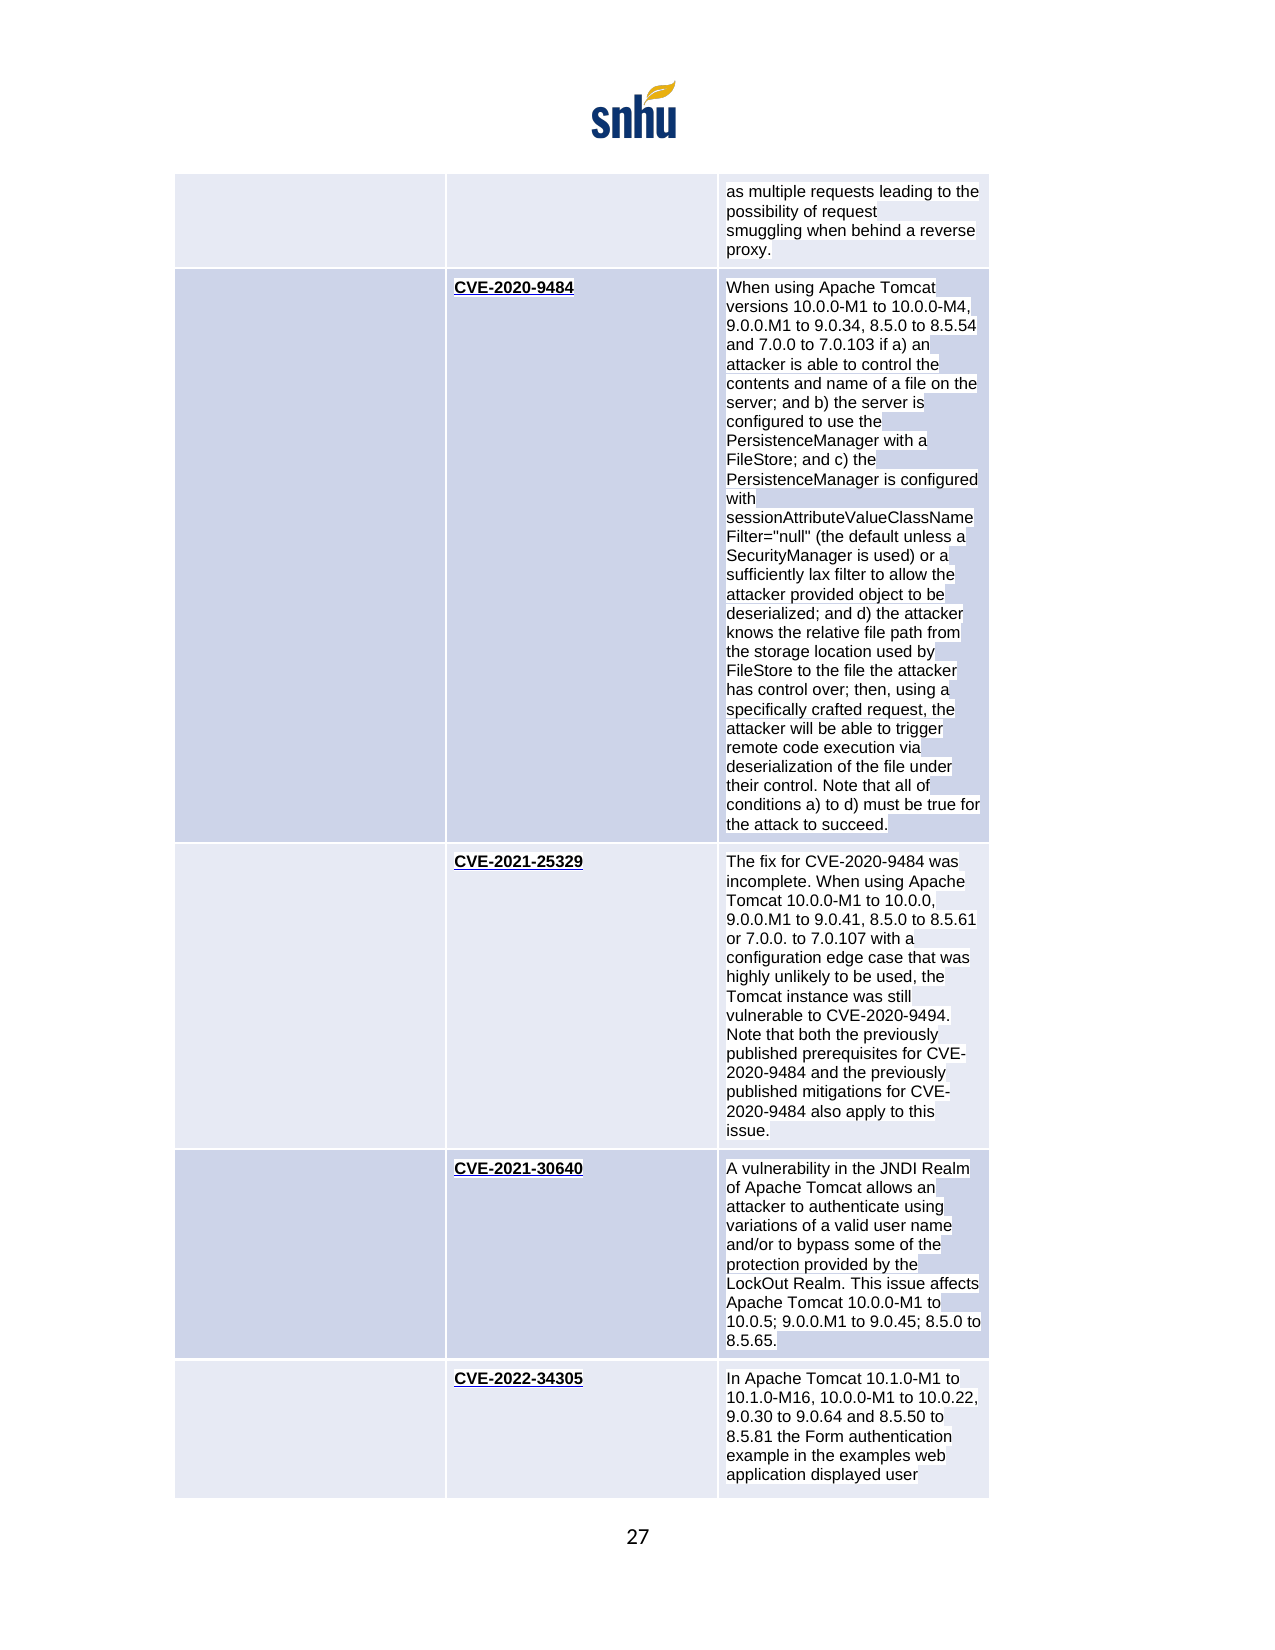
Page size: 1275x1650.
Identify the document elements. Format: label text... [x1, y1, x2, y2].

table_cell The fix for CVE-2020-9484 was incomplete. When using Apache Tomcat 10.0.0-M1 to 10.0.0, 9.0.0.M1 to 9.0.41, 8.5.0 to 8.5.61 or 7.0.0. to 7.0.107 with a configuration edge case that was highly unlikely to be used, the Tomcat instance was still vulnerable to CVE-2020-9494. Note that both the previously published prerequisites for CVE-2020-9484 and the previously published mitigations for CVE-2020-9484 also apply to this issue. [719, 844, 989, 1148]
table_cell [175, 844, 445, 1148]
table_cell [175, 1361, 445, 1498]
table_cell [175, 174, 445, 267]
picture [572, 75, 703, 147]
table_cell CVE-2023-46589 [447, 174, 717, 267]
table_cell CVE-2021-25329 [447, 844, 717, 1148]
table_cell CVE-2022-34305 [447, 1361, 717, 1498]
table_cell A vulnerability in the JNDI Realm of Apache Tomcat allows an attacker to authenticate using variations of a valid user name and/or to bypass some of the protection provided by the LockOut Realm. This issue affects Apache Tomcat 10.0.0-M1 to 10.0.5; 9.0.0.M1 to 9.0.45; 8.5.0 to 8.5.65. [719, 1150, 989, 1358]
table_cell [175, 1150, 445, 1358]
table_cell When using Apache Tomcat versions 10.0.0-M1 to 10.0.0-M4, 9.0.0.M1 to 9.0.34, 8.5.0 to 8.5.54 and 7.0.0 to 7.0.103 if a) an attacker is able to control the contents and name of a file on the server; and b) the server is configured to use the PersistenceManager with a FileStore; and c) the PersistenceManager is configured with sessionAttributeValueClassNameFilter="null" (the default unless a SecurityManager is used) or a sufficiently lax filter to allow the attacker provided object to be deserialized; and d) the attacker knows the relative file path from the storage location used by FileStore to the file the attacker has control over; then, using a specifically crafted request, the attacker will be able to trigger remote code execution via deserialization of the file under their control. Note that all of conditions a) to d) must be true for the attack to succeed. [719, 269, 989, 842]
table_cell CVE-2020-9484 [447, 269, 717, 842]
table_cell [175, 269, 445, 842]
table_cell CVE-2021-30640 [447, 1150, 717, 1358]
